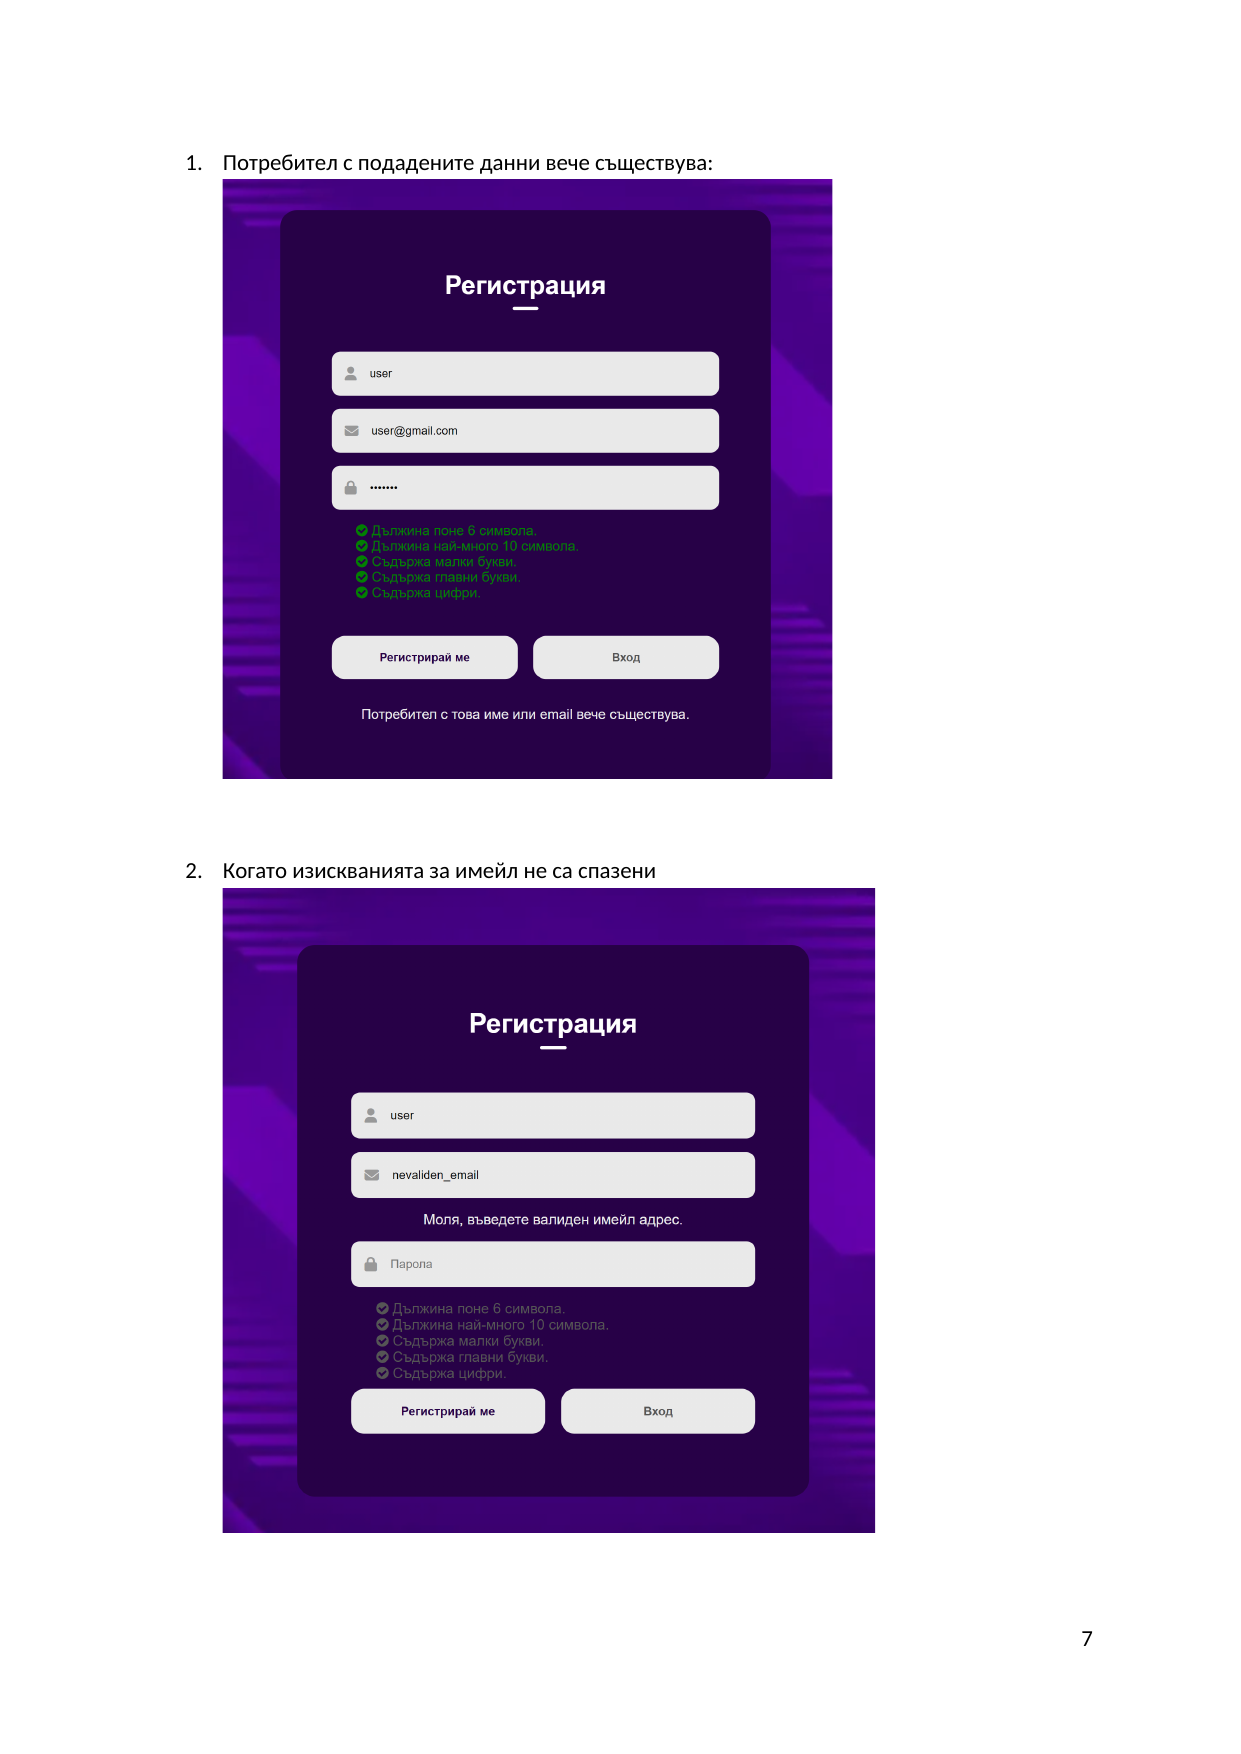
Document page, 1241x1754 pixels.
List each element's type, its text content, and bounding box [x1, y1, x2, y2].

picture [222, 179, 833, 779]
picture [222, 888, 876, 1533]
